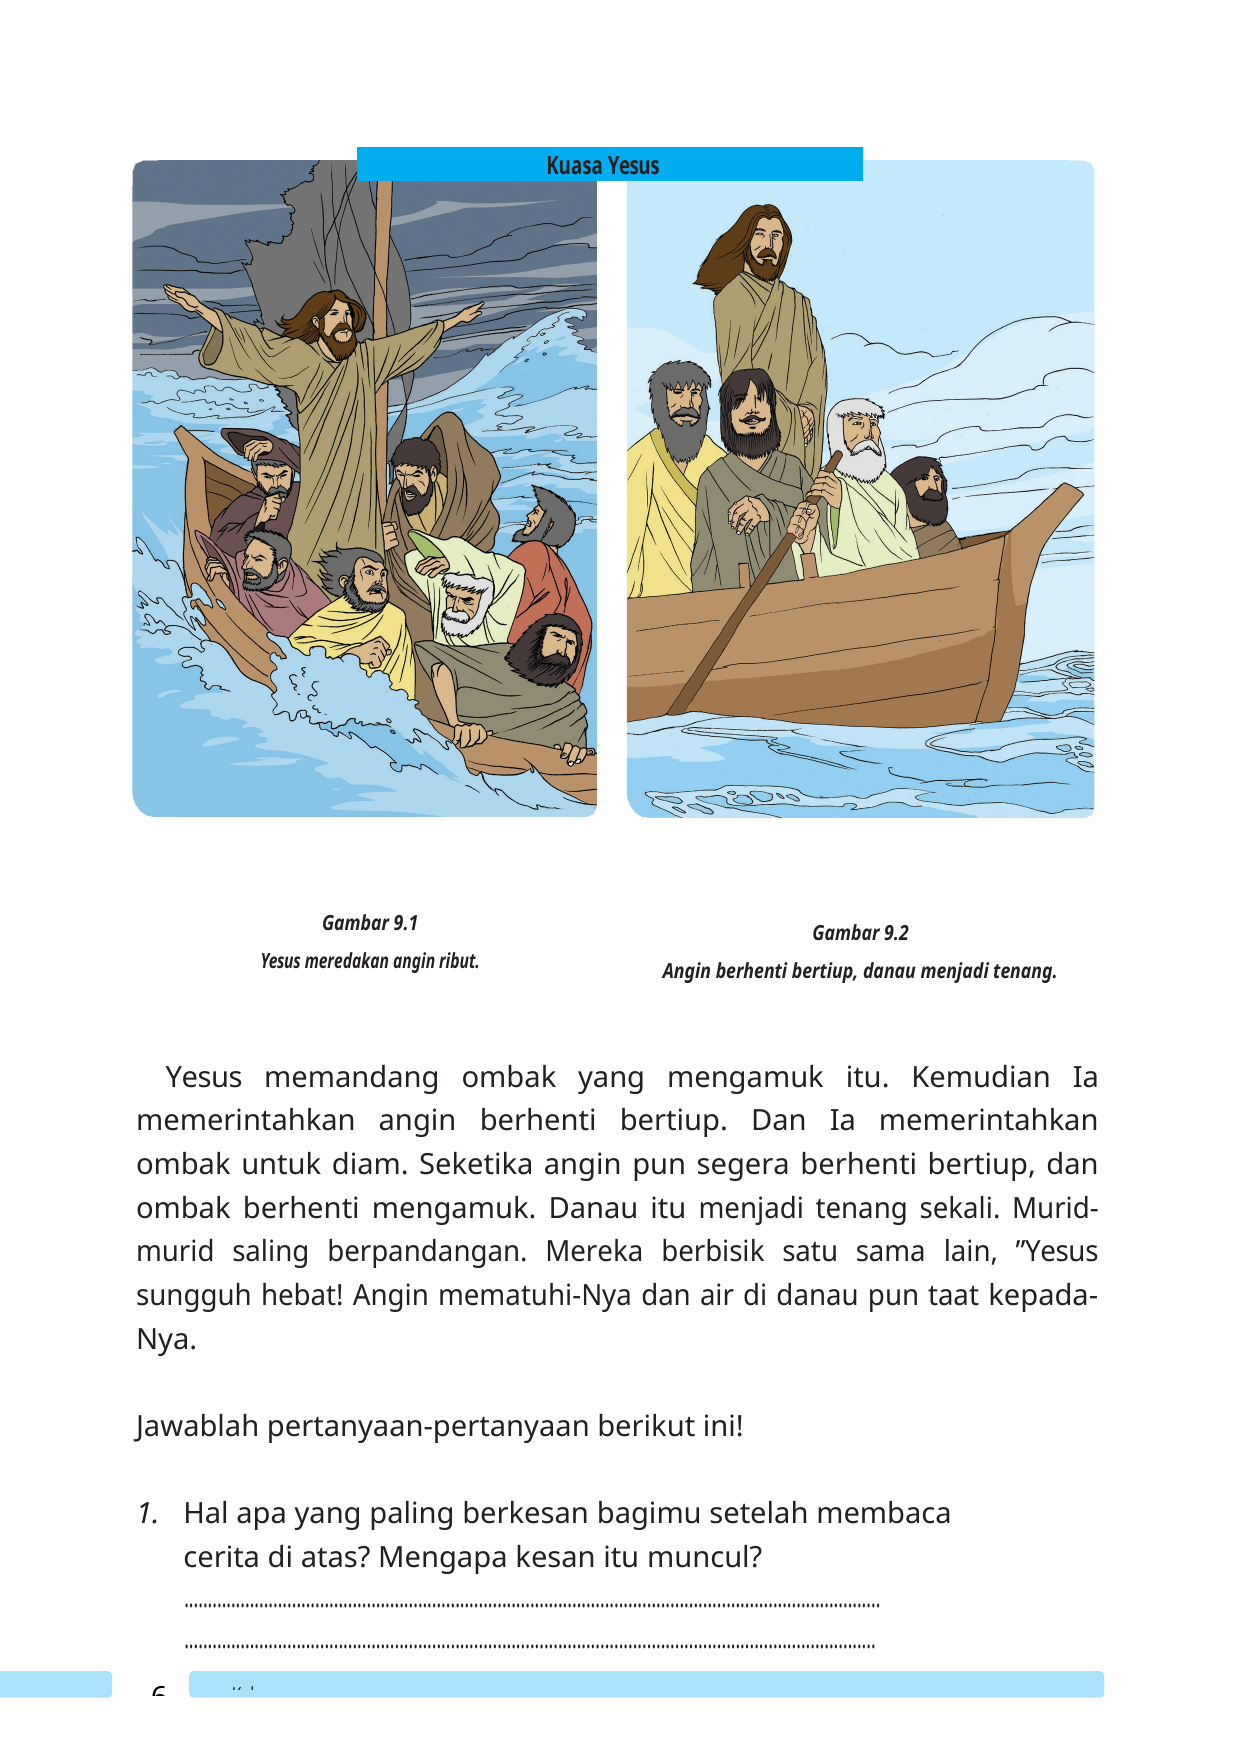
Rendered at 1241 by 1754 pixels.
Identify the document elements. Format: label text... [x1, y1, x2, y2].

text Jawablah pertanyaan-pertanyaan berikut ini! [136, 1405, 1240, 1444]
picture [132, 159, 597, 817]
text Yesus meredakan angin ribut. [242, 946, 498, 975]
list Hal apa yang paling berkesan bagimu setelah membaca cerita di atas? Mengapa kesan itu muncul? [136, 1493, 1032, 1576]
text Gambar 9.2 [624, 918, 1096, 947]
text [184, 1617, 1240, 1657]
text Kuasa Yesus [863, 147, 1240, 181]
picture [626, 181, 1095, 818]
text ..................................................................................................................................................... [184, 1580, 1240, 1614]
text Angin berhenti bertiup, danau menjadi tenang. [624, 956, 1096, 984]
text Gambar 9.1 [242, 908, 498, 937]
text Yesus memandang ombak yang mengamuk itu. Kemudian Ia memerintahkan angin berhenti bertiup. Dan Ia memerintahkan ombak untuk diam. Seketika angin pun segera berhenti bertiup, dan ombak berhenti mengamuk. Danau itu menjadi tenang sekali. Murid-murid saling berpandangan. Mereka berbisik satu sama lain, ”Yesus sungguh hebat! Angin mematuhi-Nya dan air di danau pun taat kepada-Nya. [136, 1056, 1099, 1358]
